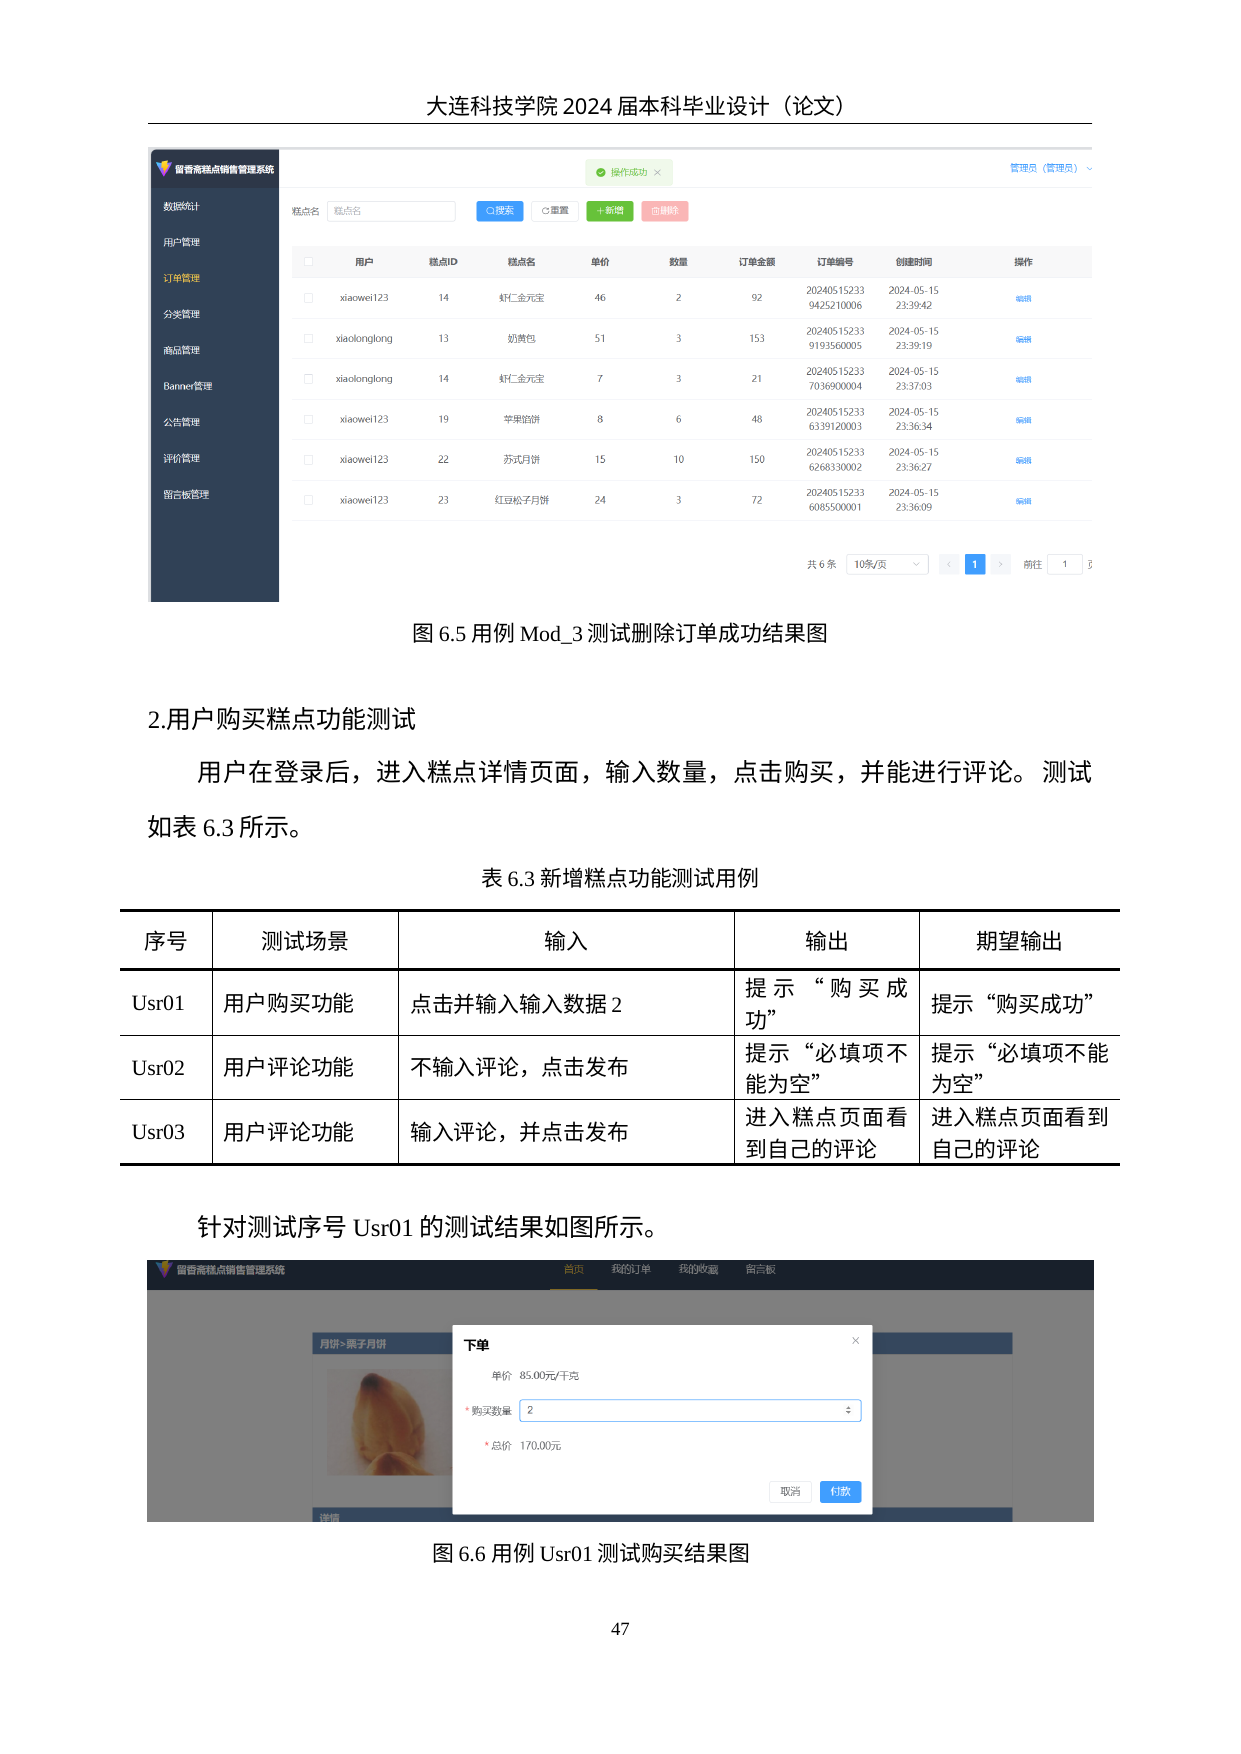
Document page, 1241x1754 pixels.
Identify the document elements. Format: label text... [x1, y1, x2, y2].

table_cell 进入糕点页面看到自己的评论 [920, 1100, 1120, 1163]
table_header 输入 [399, 912, 734, 968]
table_header 序号 [120, 912, 212, 968]
table_cell 进入糕点页面看到自己的评论 [735, 1100, 919, 1163]
table_cell 不输入评论，点击发布 [399, 1036, 734, 1099]
table_cell 输入评论，并点击发布 [399, 1100, 734, 1163]
table_cell Usr02 [120, 1036, 212, 1099]
text 2.用户购买糕点功能测试 [148, 702, 1092, 736]
text 图6.5 用例Mod_3测试删除订单成功结果图 [148, 616, 1092, 648]
table_cell 用户购买功能 [213, 971, 398, 1034]
picture [148, 147, 1092, 602]
table_header 期望输出 [920, 912, 1120, 968]
text 针对测试序号Usr01的测试结果如图所示。 [148, 1209, 1092, 1243]
table_header 测试场景 [213, 912, 398, 968]
text 图6.6 用例Usr01测试购买结果图 [148, 1536, 1092, 1568]
table_cell 点击并输入输入数据2 [399, 971, 734, 1034]
table_cell Usr03 [120, 1100, 212, 1163]
picture [147, 1260, 1094, 1522]
table_cell 提示“必填项不能为空” [833, 1036, 919, 1099]
table_cell Usr01 [120, 971, 212, 1034]
text 表6.3 新增糕点功能测试用例 [148, 861, 1092, 893]
table_header 输出 [735, 912, 919, 968]
table_cell 用户评论功能 [213, 1036, 398, 1099]
table_cell 提示“购买成功” [789, 971, 919, 1034]
table_cell 提示“购买成功” [920, 971, 1120, 1034]
table_cell 提示“必填项不能为空” [996, 1036, 1120, 1099]
text 用户在登录后，进入糕点详情页面，输入数量，点击购买，并能进行评论。测试如表6.3所示。 [148, 753, 1092, 843]
table_cell 用户评论功能 [213, 1100, 398, 1163]
